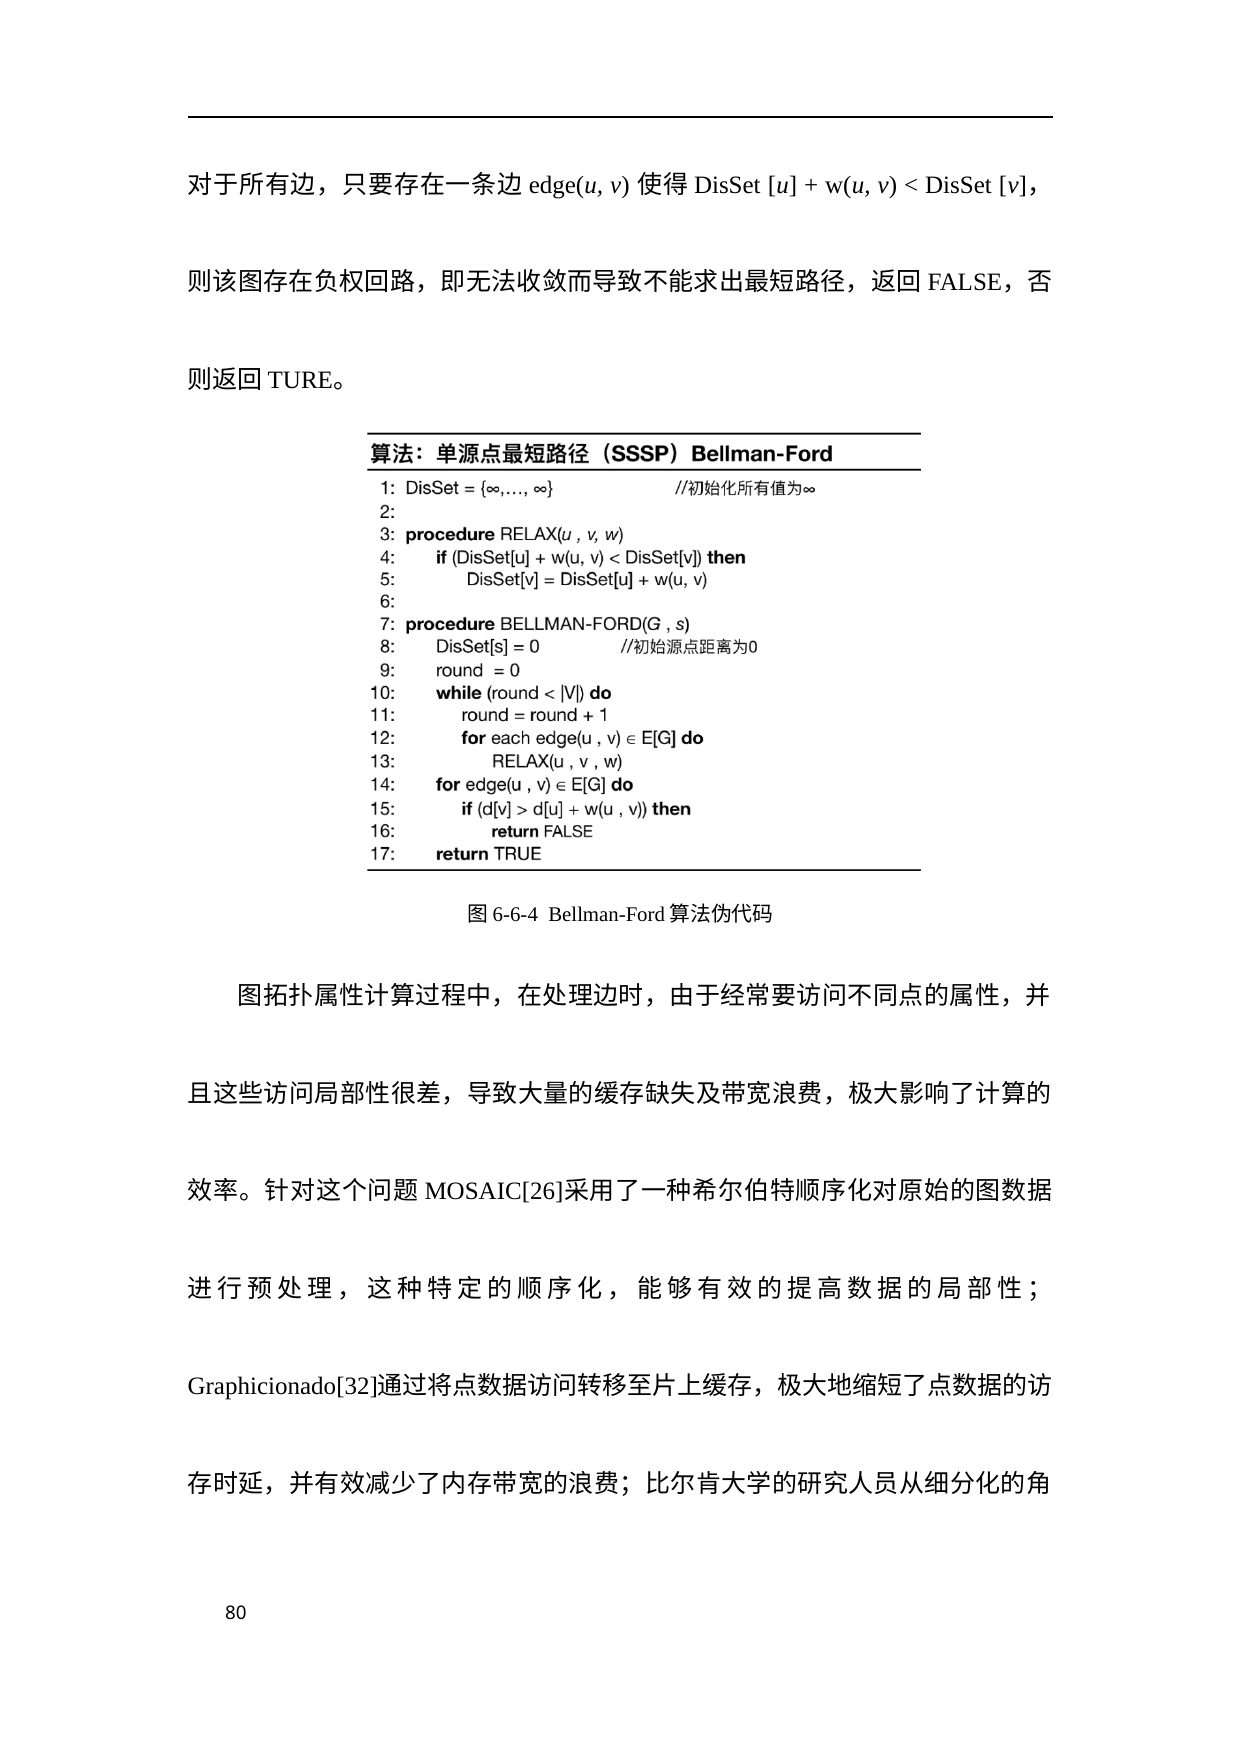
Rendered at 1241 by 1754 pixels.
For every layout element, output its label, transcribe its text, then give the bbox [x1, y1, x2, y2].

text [187, 150, 1053, 410]
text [187, 961, 1053, 1514]
text 图 6-6-4 Bellman-Ford算法伪代码 [187, 896, 1053, 929]
picture [363, 428, 927, 877]
